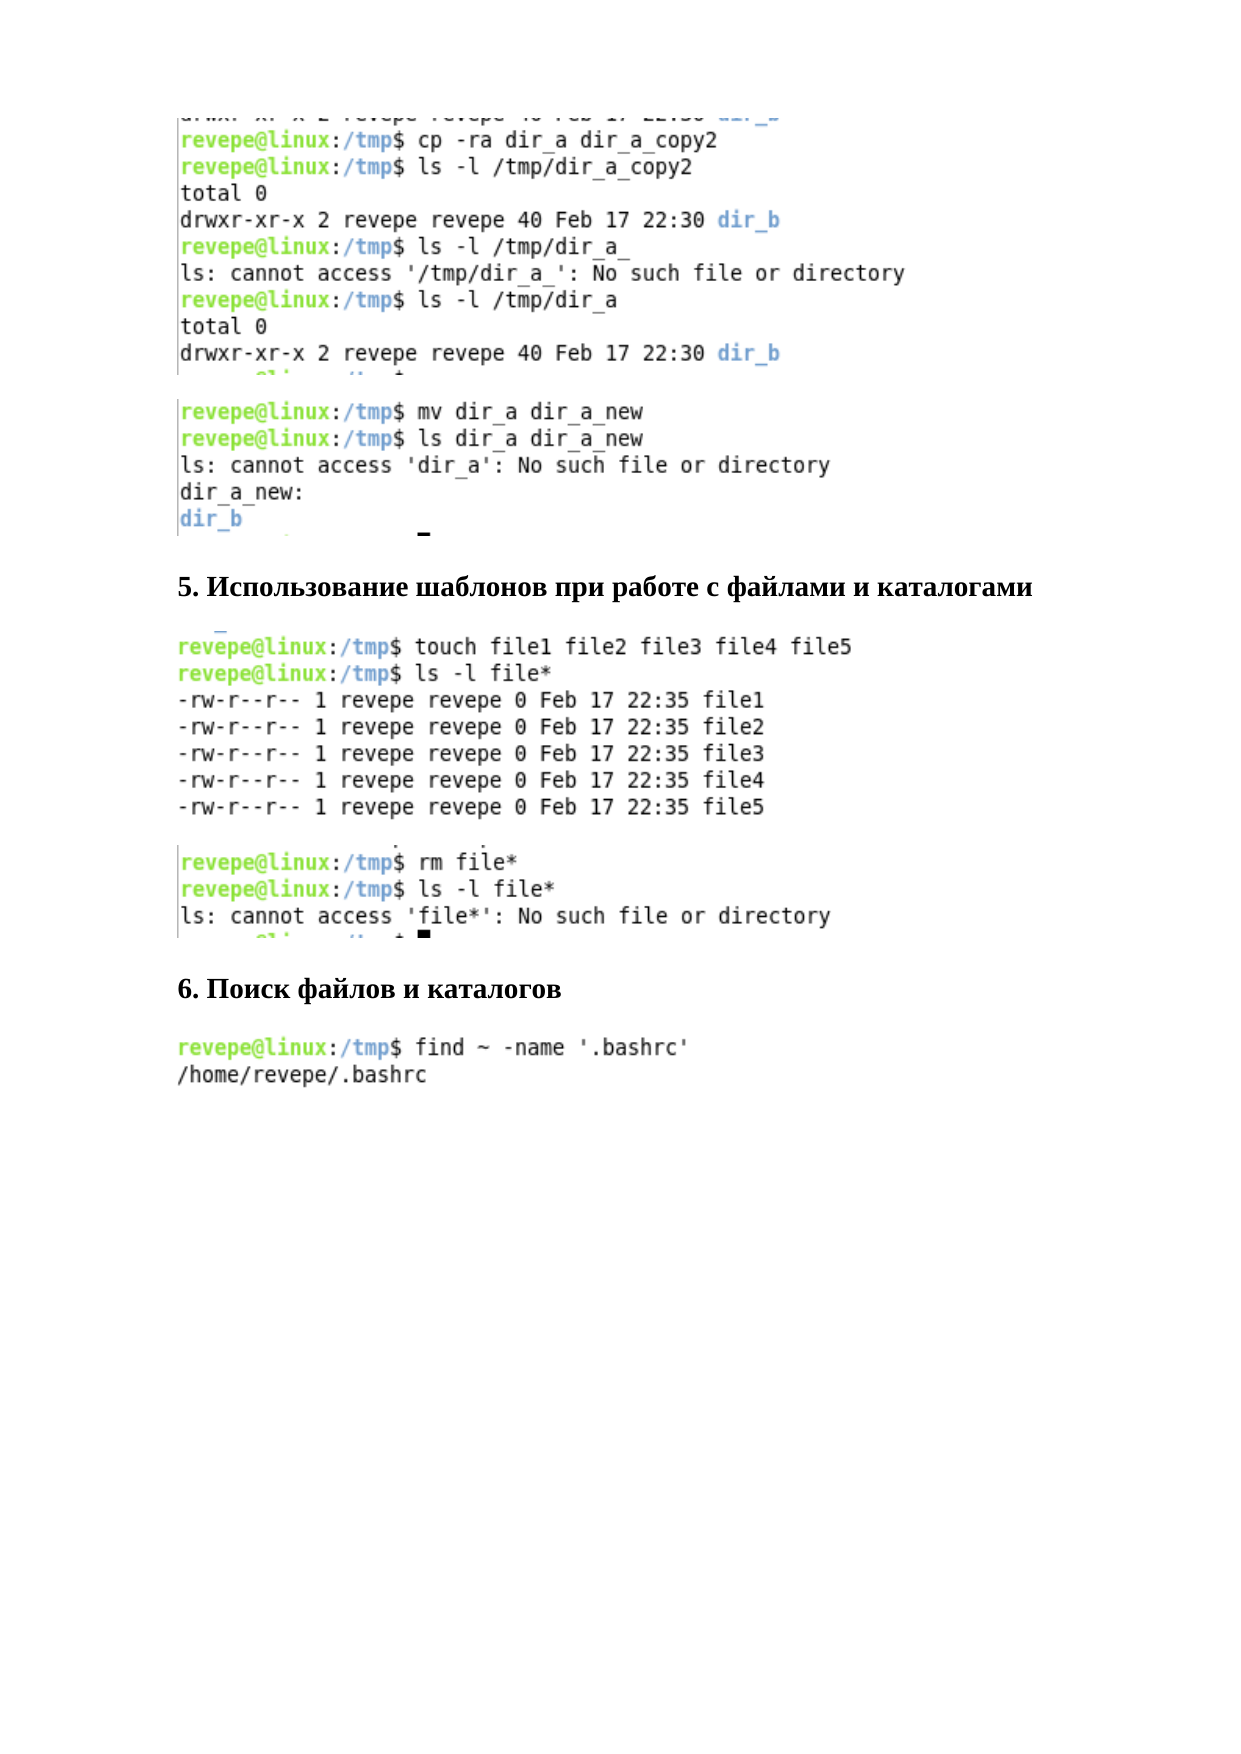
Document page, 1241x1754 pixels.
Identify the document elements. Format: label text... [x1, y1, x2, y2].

picture [177, 399, 912, 536]
subtitle 5. Использование шаблонов при работе с файлами и каталогами [177, 569, 1152, 602]
picture [177, 845, 853, 938]
picture [177, 631, 879, 821]
subtitle 6. Поиск файлов и каталогов [177, 971, 1152, 1004]
picture [177, 1033, 756, 1089]
picture [177, 118, 946, 375]
